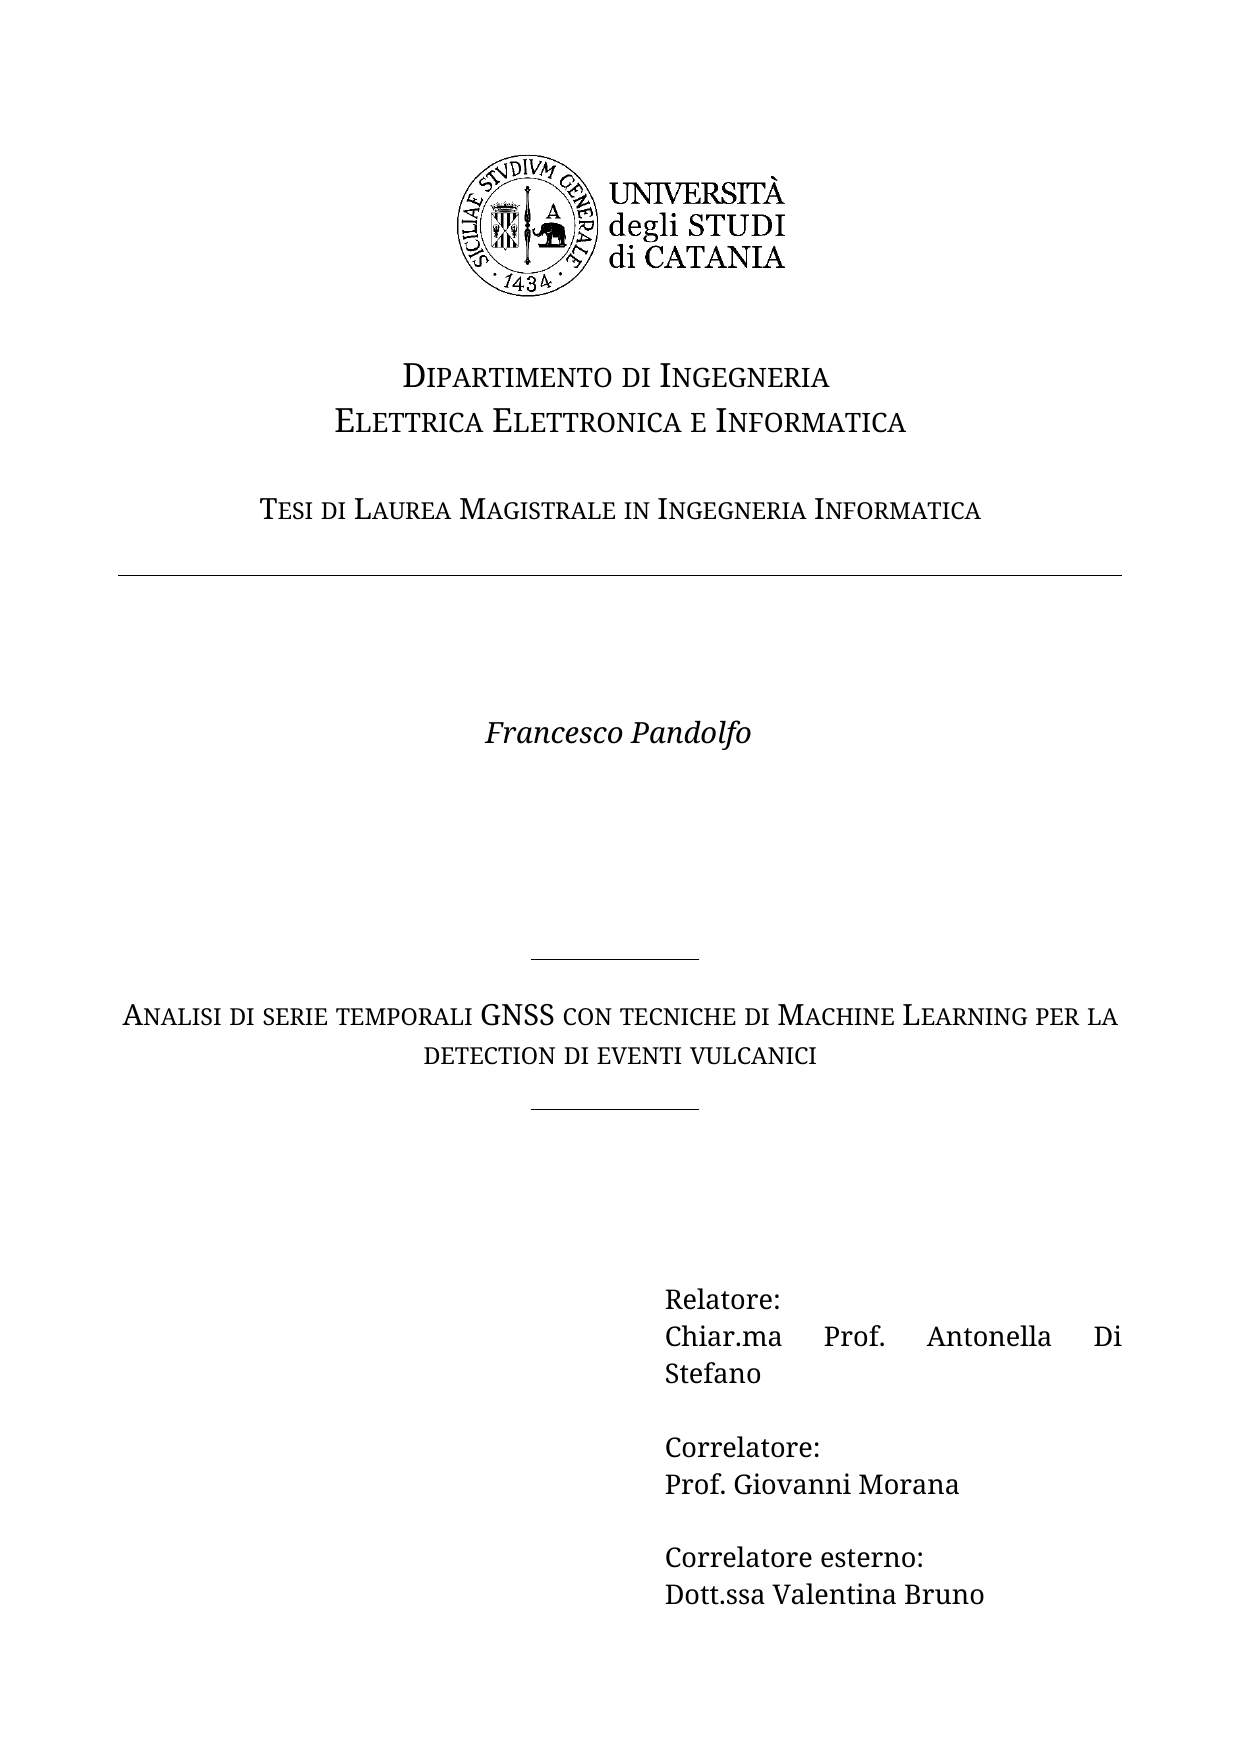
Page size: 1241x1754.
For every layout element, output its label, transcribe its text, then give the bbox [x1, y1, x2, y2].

text Relatore: [664, 1281, 1122, 1318]
picture [448, 147, 792, 309]
text Dott.ssa Valentina Bruno [664, 1576, 1122, 1613]
text Analisi di serie temporali GNSS con tecniche di Machine Learning per la detection di eventi vulcanici [118, 994, 1122, 1073]
text Prof. Giovanni Morana [664, 1465, 1122, 1502]
text Dipartimento di Ingegneria Elettrica Elettronica e Informatica [118, 352, 1122, 443]
text Francesco Pandolfo [118, 713, 1122, 752]
text Correlatore esterno: [664, 1539, 1122, 1576]
text Chiar.ma Prof. Antonella Di Stefano [664, 1318, 1122, 1391]
text Tesi di Laurea Magistrale in Ingegneria Informatica [118, 488, 1122, 528]
text Correlatore: [664, 1428, 1122, 1465]
